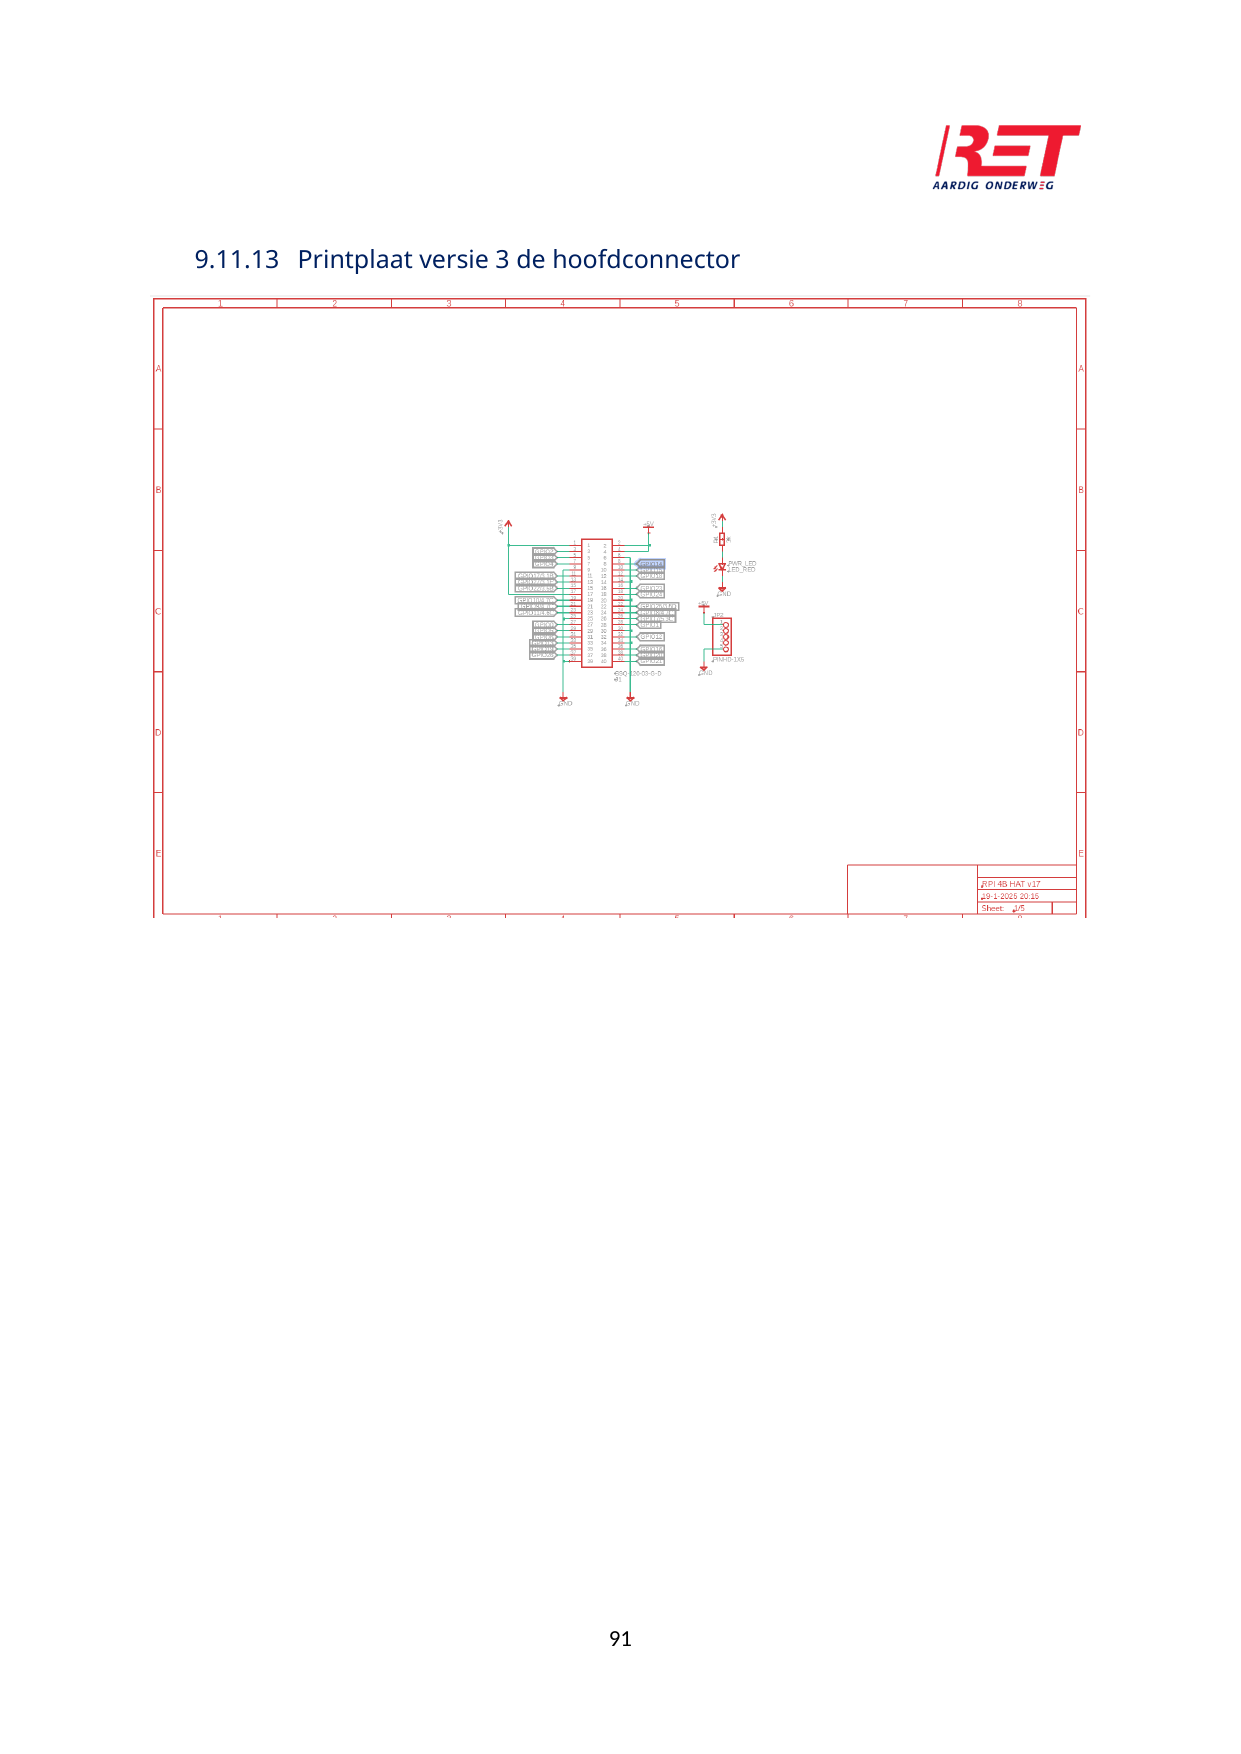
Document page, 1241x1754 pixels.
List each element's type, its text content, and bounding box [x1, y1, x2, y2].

picture [150, 295, 1091, 918]
picture [922, 73, 1091, 242]
subtitle Printplaat versie 3 de hoofdconnector [194, 242, 1090, 276]
